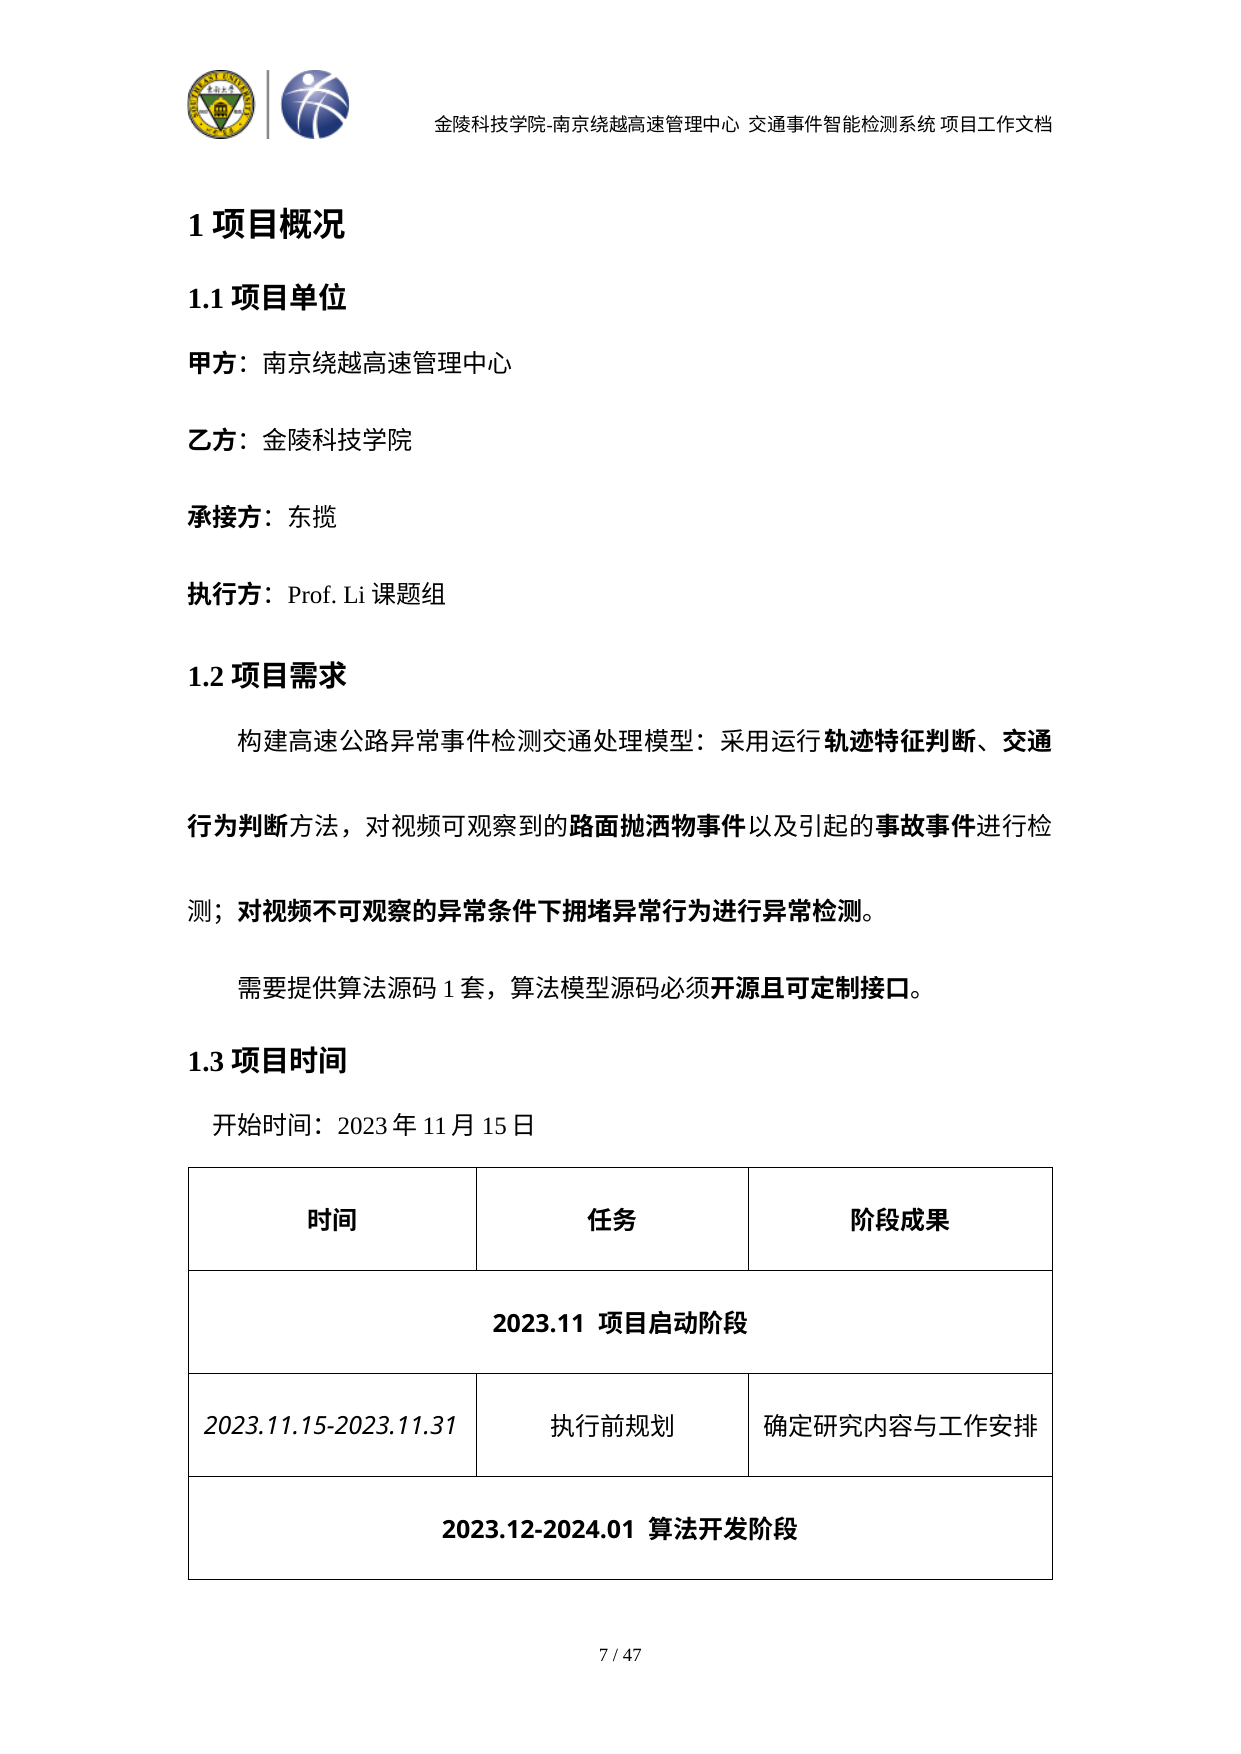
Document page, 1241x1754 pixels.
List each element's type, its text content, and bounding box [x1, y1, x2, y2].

table_cell 2023.11.15-2023.11.31 [189, 1374, 476, 1476]
text 需要提供算法源码1套，算法模型源码必须开源且可定制接口。 [187, 952, 1053, 1020]
text 承接方：东揽 [187, 482, 1053, 550]
table_header 时间 [189, 1168, 476, 1270]
table_cell 确定研究内容与工作安排 [749, 1374, 1052, 1476]
subtitle 项目需求 [187, 653, 1053, 695]
text 开始时间：2023年11月15日 [187, 1090, 1053, 1158]
table_cell 2023.12-2024.01 算法开发阶段 [189, 1477, 1052, 1579]
text 甲方：南京绕越高速管理中心 [187, 328, 1053, 396]
subtitle 项目时间 [187, 1037, 1053, 1079]
picture [187, 70, 357, 139]
table_cell 执行前规划 [477, 1374, 748, 1476]
table_header 阶段成果 [749, 1168, 1052, 1270]
table_header 任务 [477, 1168, 748, 1270]
text 乙方：金陵科技学院 [187, 405, 1053, 473]
text 构建高速公路异常事件检测交通处理模型：采用运行轨迹特征判断、交通行为判断方法，对视频可观察到的路面抛洒物事件以及引起的事故事件进行检测；对视频不可观察的异常条件下拥堵异常行为进行异常检测。 [187, 706, 1053, 943]
subtitle 项目概况 [187, 198, 1053, 246]
subtitle 项目单位 [187, 275, 1053, 317]
table_cell 2023.11 项目启动阶段 [189, 1271, 1052, 1373]
text 执行方：Prof. Li 课题组 [187, 559, 1053, 627]
